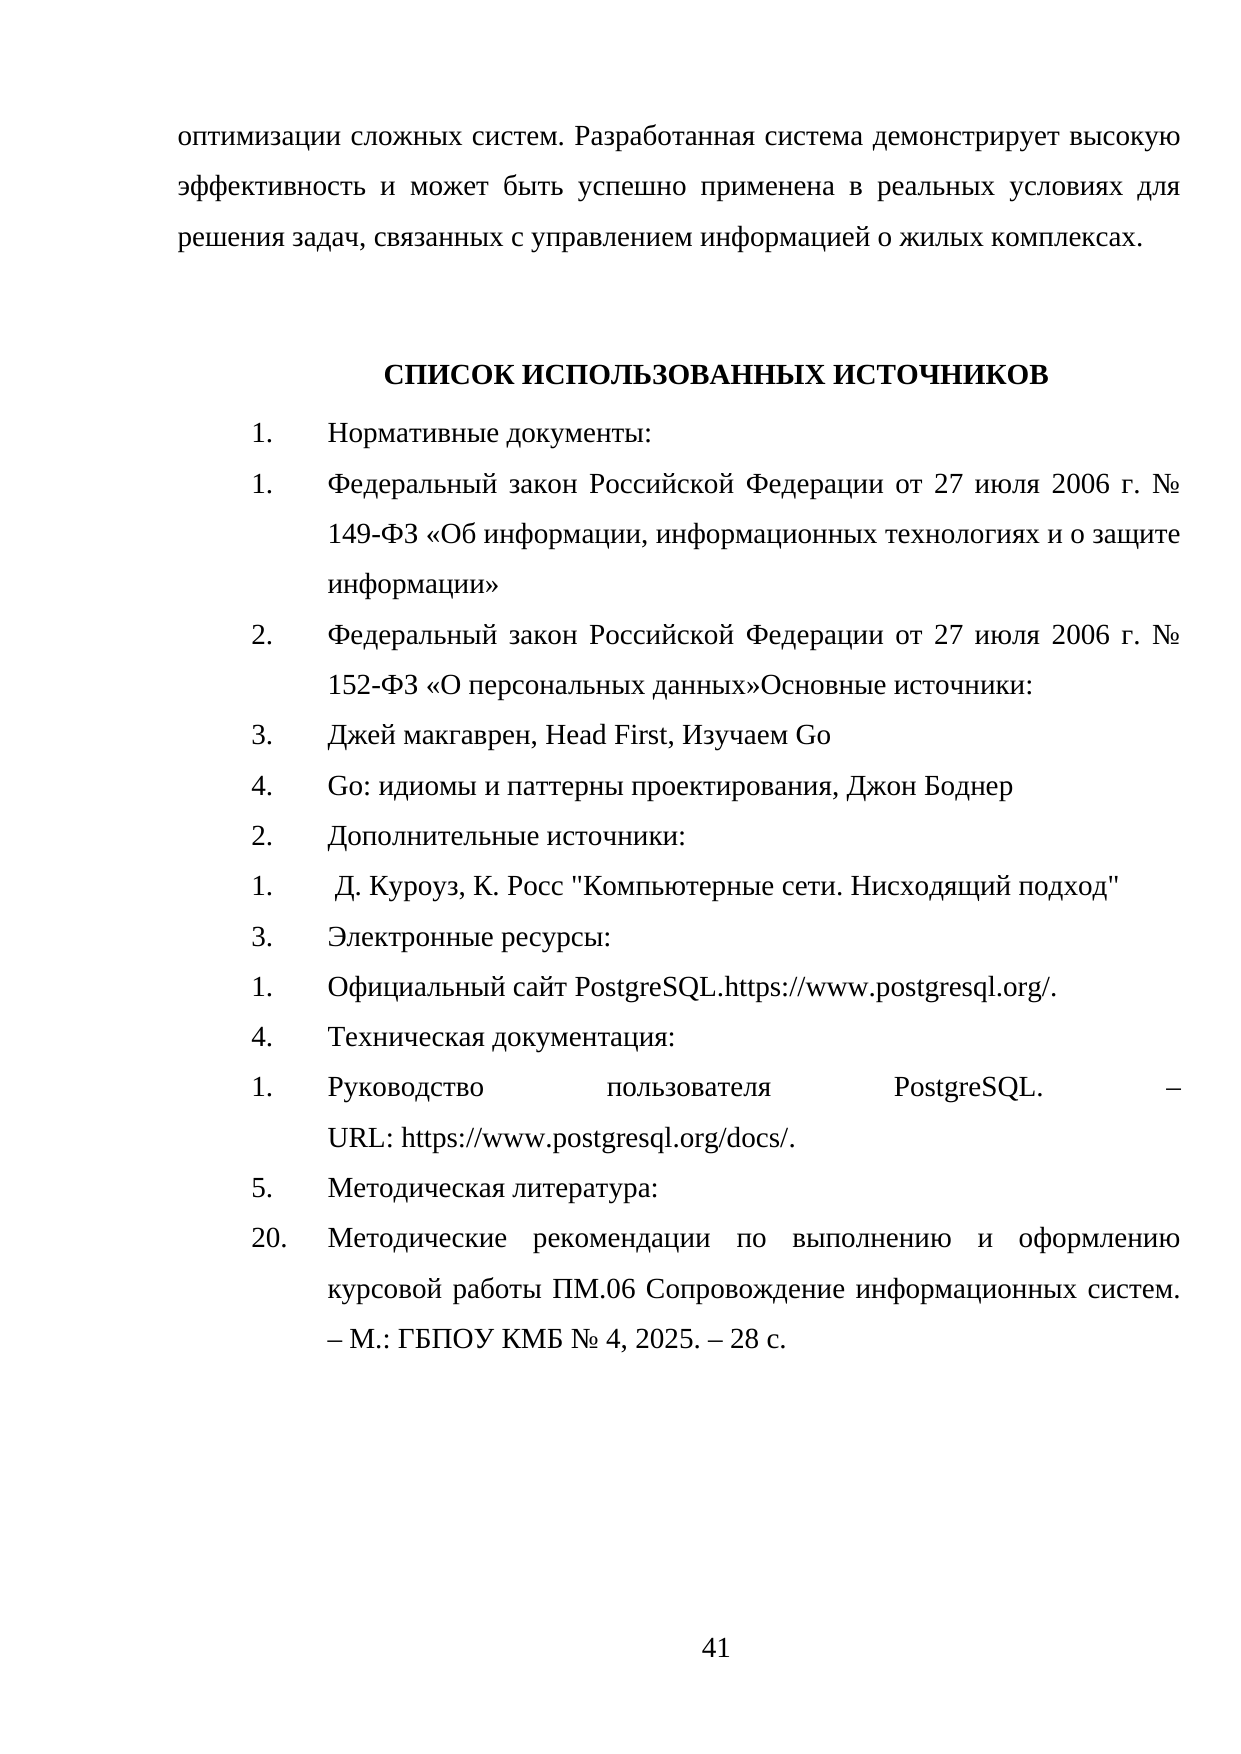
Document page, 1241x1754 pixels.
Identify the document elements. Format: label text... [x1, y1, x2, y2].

list Дополнительные источники: [251, 818, 1181, 852]
list Д. Куроуз, К. Росс "Компьютерные сети. Нисходящий подход" [251, 868, 1181, 902]
list Федеральный закон Российской Федерации от 27 июля 2006 г. № 152-ФЗ «О персональных данных»Основные источники: [251, 617, 1181, 701]
list Руководство пользователя PostgreSQL. – URL: https://www.postgresql.org/docs/. [251, 1069, 1181, 1153]
list Федеральный закон Российской Федерации от 27 июля 2006 г. № 149-ФЗ «Об информации, информационных технологиях и о защите информации» [251, 466, 1181, 600]
list Методическая литература: [251, 1170, 1181, 1204]
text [177, 118, 1181, 252]
subtitle СПИСОК ИСПОЛЬЗОВАННЫХ ИСТОЧНИКОВ [177, 357, 1181, 390]
list Джей макгаврен, Head First, Изучаем Go [251, 717, 1181, 751]
list Методические рекомендации по выполнению и оформлению курсовой работы ПМ.06 Сопровождение информационных систем. – М.: ГБПОУ КМБ № 4, 2025. – 28 с. [251, 1221, 1181, 1355]
list Электронные ресурсы: [251, 919, 1181, 952]
list Техническая документация: [251, 1019, 1181, 1053]
list Нормативные документы: [251, 416, 1181, 449]
list Официальный сайт PostgreSQL.https://www.postgresql.org/. [251, 969, 1181, 1002]
list Go: идиомы и паттерны проектирования, Джон Боднер [251, 768, 1181, 801]
